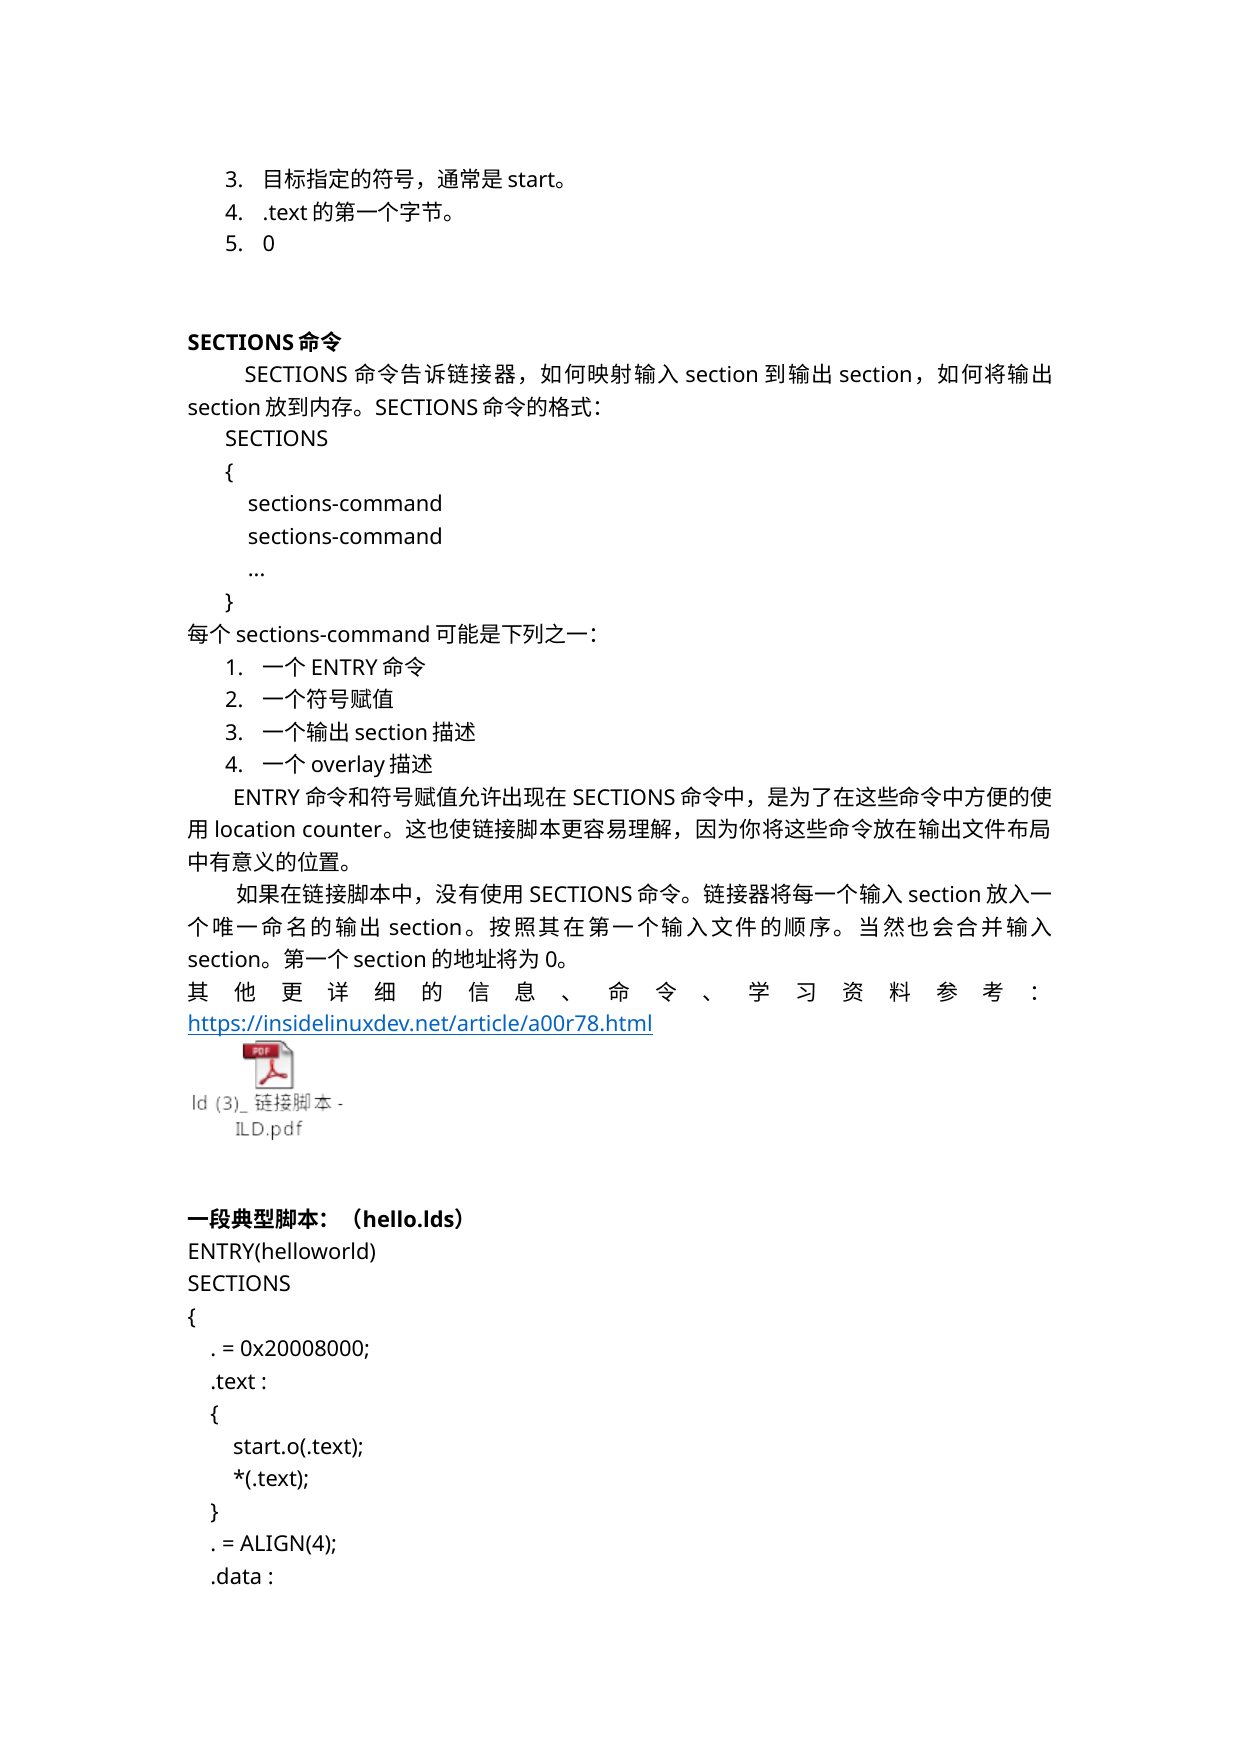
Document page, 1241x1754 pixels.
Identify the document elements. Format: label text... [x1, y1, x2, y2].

text 如果在链接脚本中，没有使用SECTIONS命令。链接器将每一个输入section放入一个唯一命名的输出section。按照其在第一个输入文件的顺序。当然也会合并输入section。第一个section的地址将为0。 [187, 877, 1053, 974]
list 一个overlay描述 [225, 747, 1053, 779]
text start.o(.text); [187, 1429, 1053, 1462]
text ENTRY命令和符号赋值允许出现在SECTIONS命令中，是为了在这些命令中方便的使用location counter。这也使链接脚本更容易理解，因为你将这些命令放在输出文件布局中有意义的位置。 [187, 779, 1053, 877]
list .text的第一个字节。 [225, 194, 1053, 227]
text { [225, 454, 1053, 487]
list 0 [225, 227, 1053, 259]
text } [225, 584, 1053, 617]
text SECTIONS [187, 1267, 1053, 1299]
text *(.text); [187, 1462, 1053, 1494]
text 每个sections-command可能是下列之一： [187, 617, 1053, 649]
list 一个ENTRY命令 [225, 649, 1053, 682]
list 一个输出section描述 [225, 714, 1053, 747]
text SECTIONS命令告诉链接器，如何映射输入section到输出section，如何将输出section放到内存。SECTIONS命令的格式： [187, 357, 1053, 422]
text { [187, 1397, 1053, 1429]
text .data : [187, 1559, 1053, 1592]
text . = ALIGN(4); [187, 1527, 1053, 1559]
text { [187, 1299, 1053, 1332]
text SECTIONS [225, 422, 1053, 454]
text 一段典型脚本：（hello.lds） [187, 1202, 1053, 1234]
text ENTRY(helloworld) [187, 1234, 1053, 1267]
text sections-command [225, 487, 1053, 519]
text . = 0x20008000; [187, 1332, 1053, 1364]
list 一个符号赋值 [225, 682, 1053, 714]
text ... [225, 552, 1053, 584]
text 其他更详细的信息、命令、学习资料参考： https://insidelinuxdev.net/article/a00r78.html [187, 974, 1053, 1039]
list 目标指定的符号，通常是start。 [225, 162, 1053, 194]
text } [187, 1494, 1053, 1527]
text sections-command [225, 519, 1053, 552]
text SECTIONS命令 [187, 324, 1053, 357]
text .text : [187, 1364, 1053, 1397]
